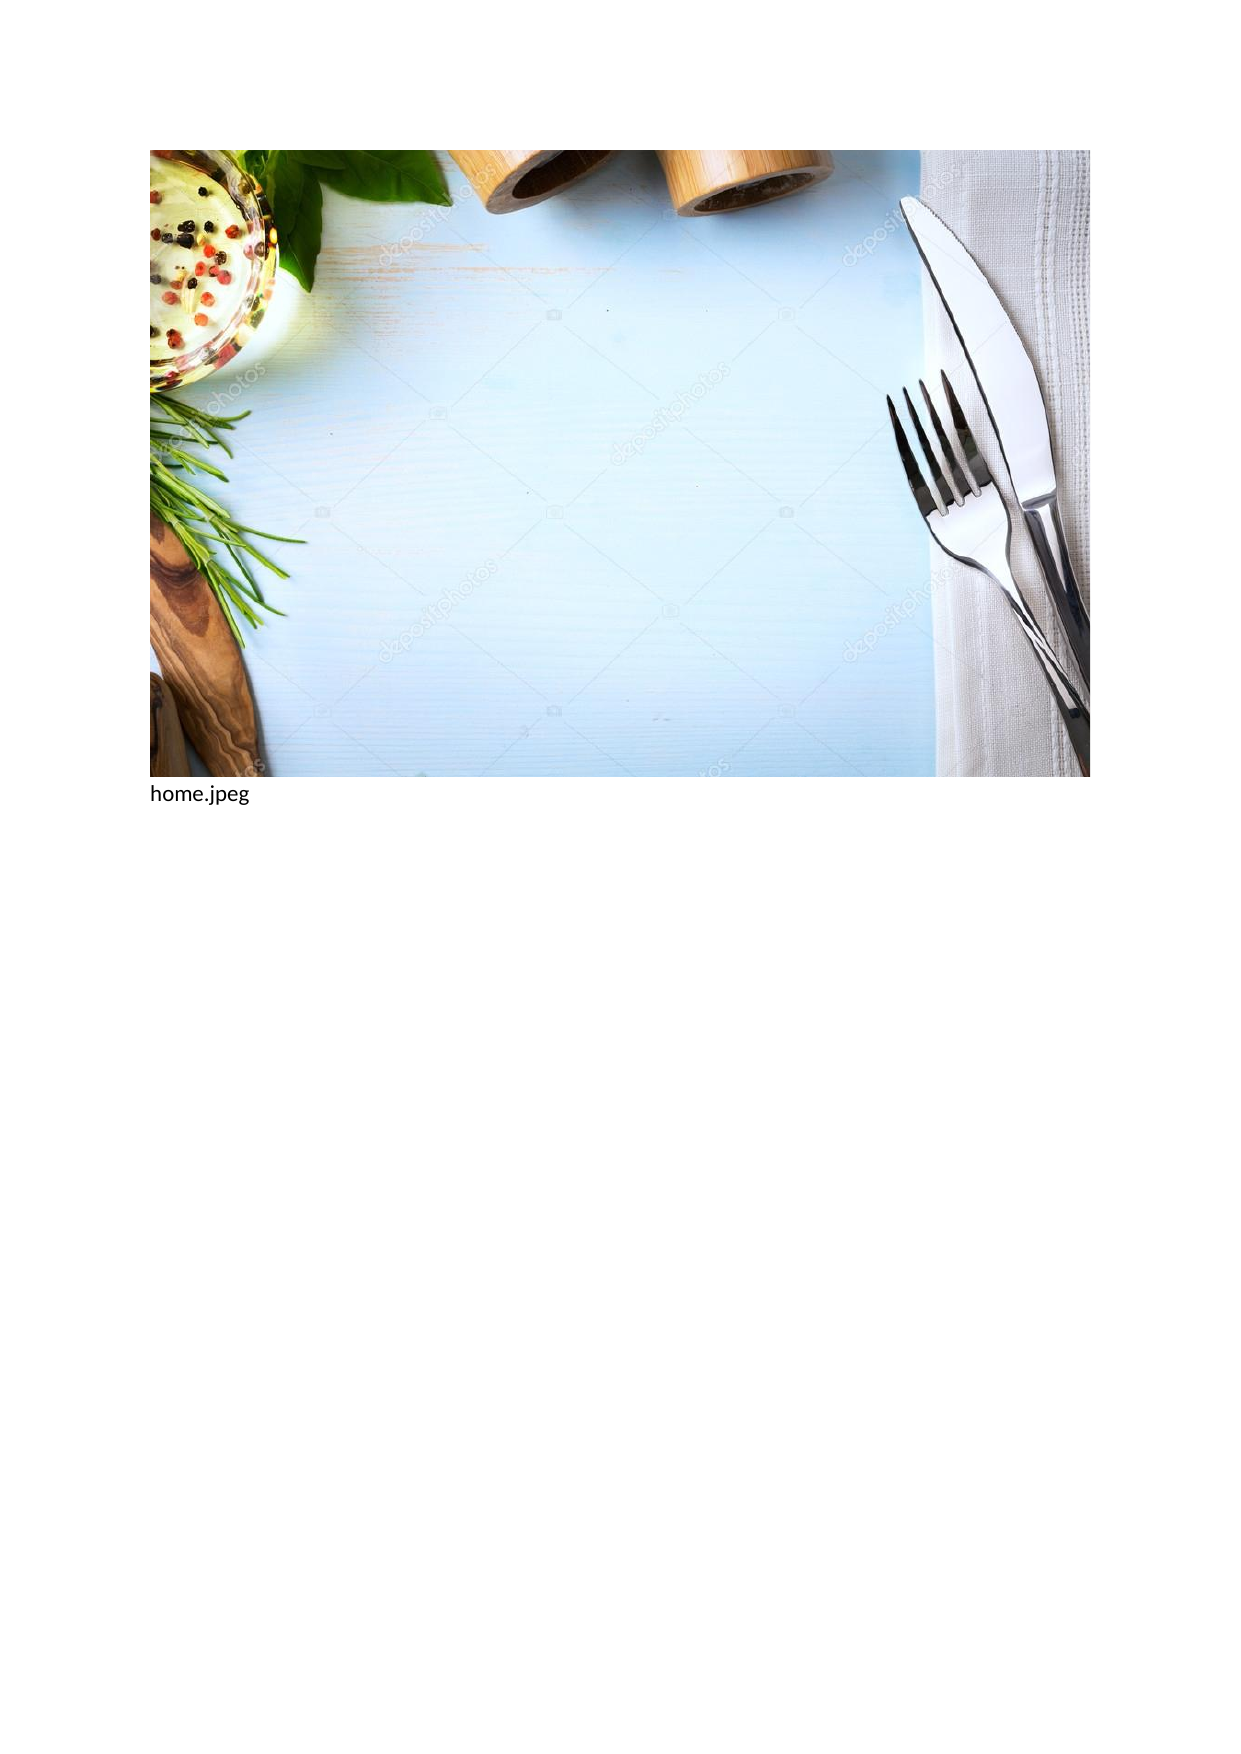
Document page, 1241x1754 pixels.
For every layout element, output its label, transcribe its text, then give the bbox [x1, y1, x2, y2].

text home.jpeg [150, 777, 1090, 807]
picture [150, 150, 1091, 777]
